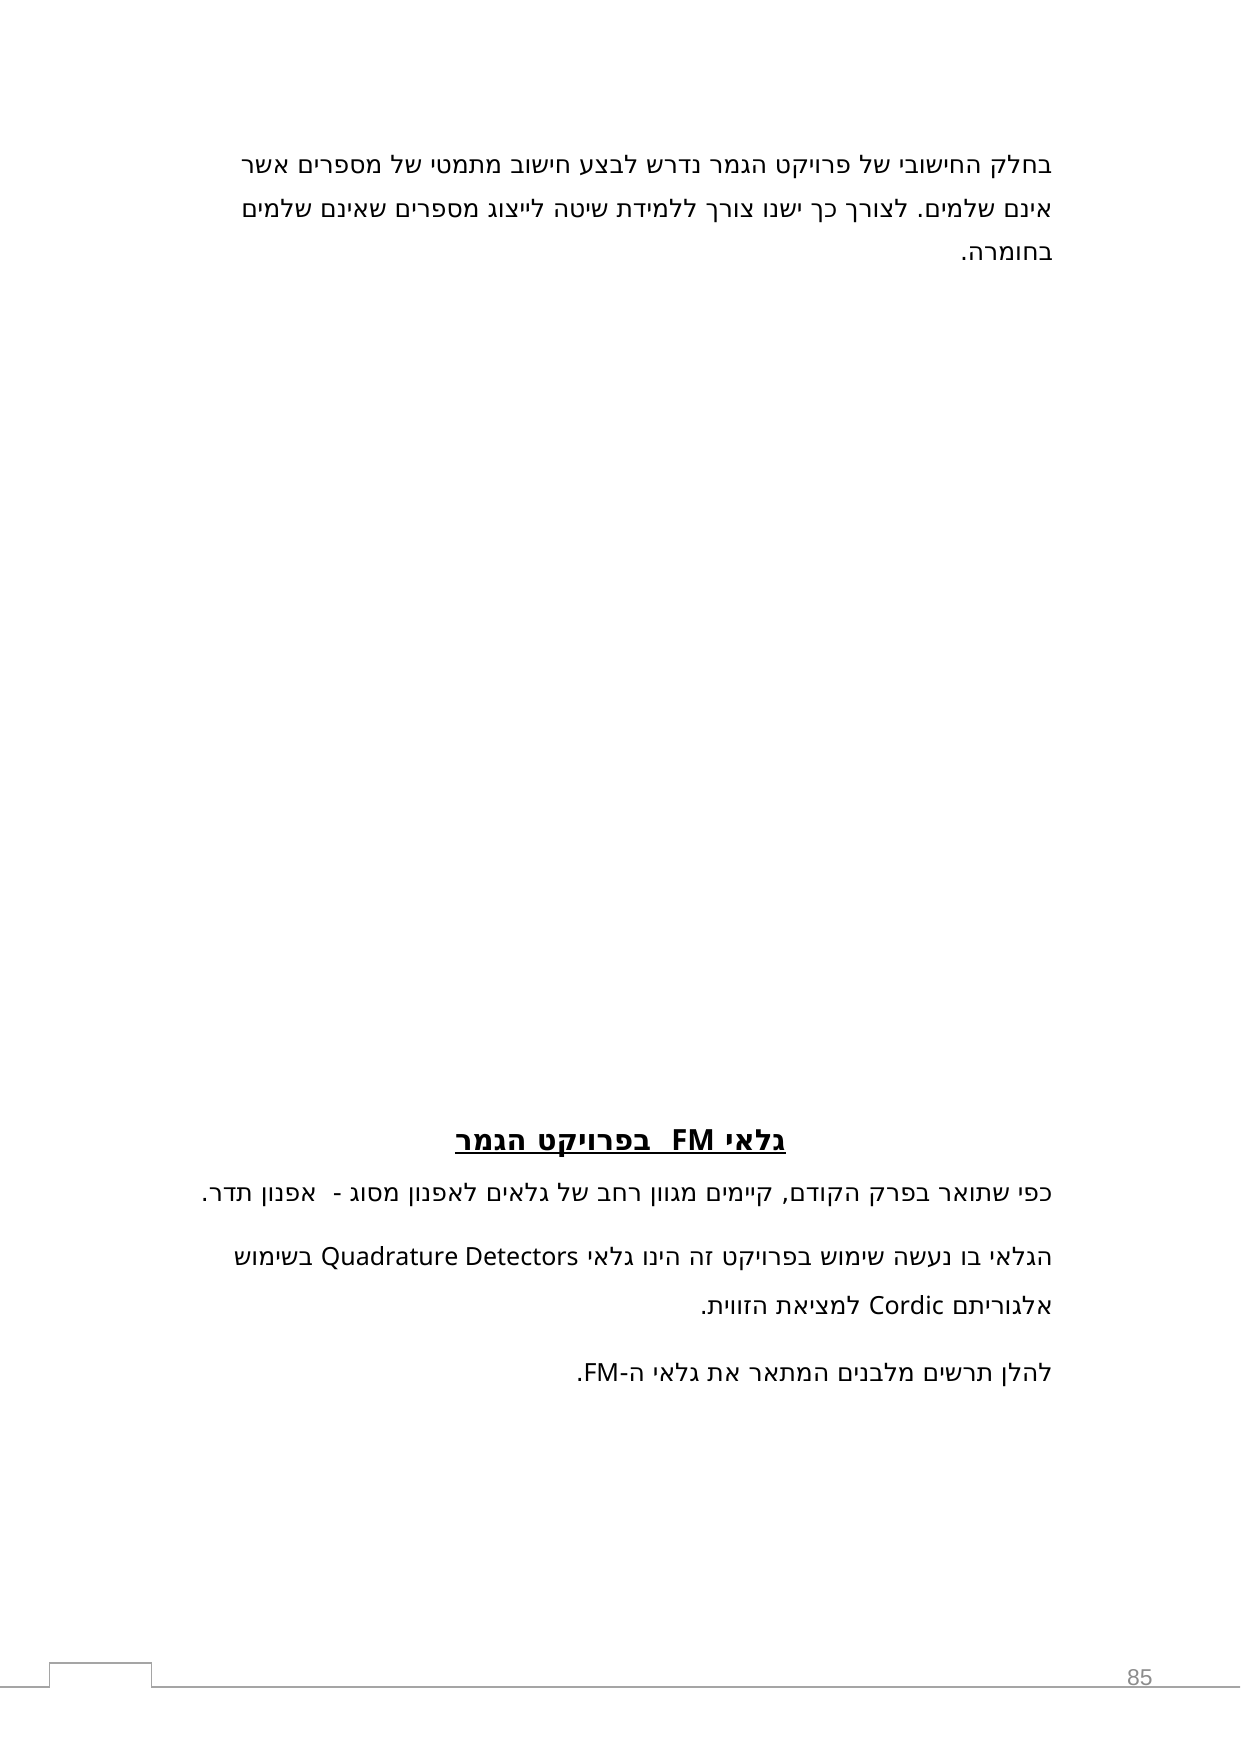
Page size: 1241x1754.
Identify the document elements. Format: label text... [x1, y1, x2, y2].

text הגלאי בו נעשה שימוש בפרויקט זה הינו גלאי Quadrature Detectors בשימוש אלגוריתם Cordic למציאת הזווית. [187, 1239, 1053, 1321]
text בחלק החישובי של פרויקט הגמר נדרש לבצע חישוב מתמטי של מספרים אשר אינם שלמים. לצורך כך ישנו צורך ללמידת שיטה לייצוג מספרים שאינם שלמים בחומרה. [187, 150, 1053, 267]
text כפי שתואר בפרק הקודם, קיימים מגוון רחב של גלאים לאפנון מסוג - אפנון תדר. [187, 1178, 1053, 1207]
text להלן תרשים מלבנים המתאר את גלאי ה-FM. [187, 1355, 1053, 1389]
subtitle גלאי FM בפרויקט הגמר [187, 1119, 1053, 1158]
